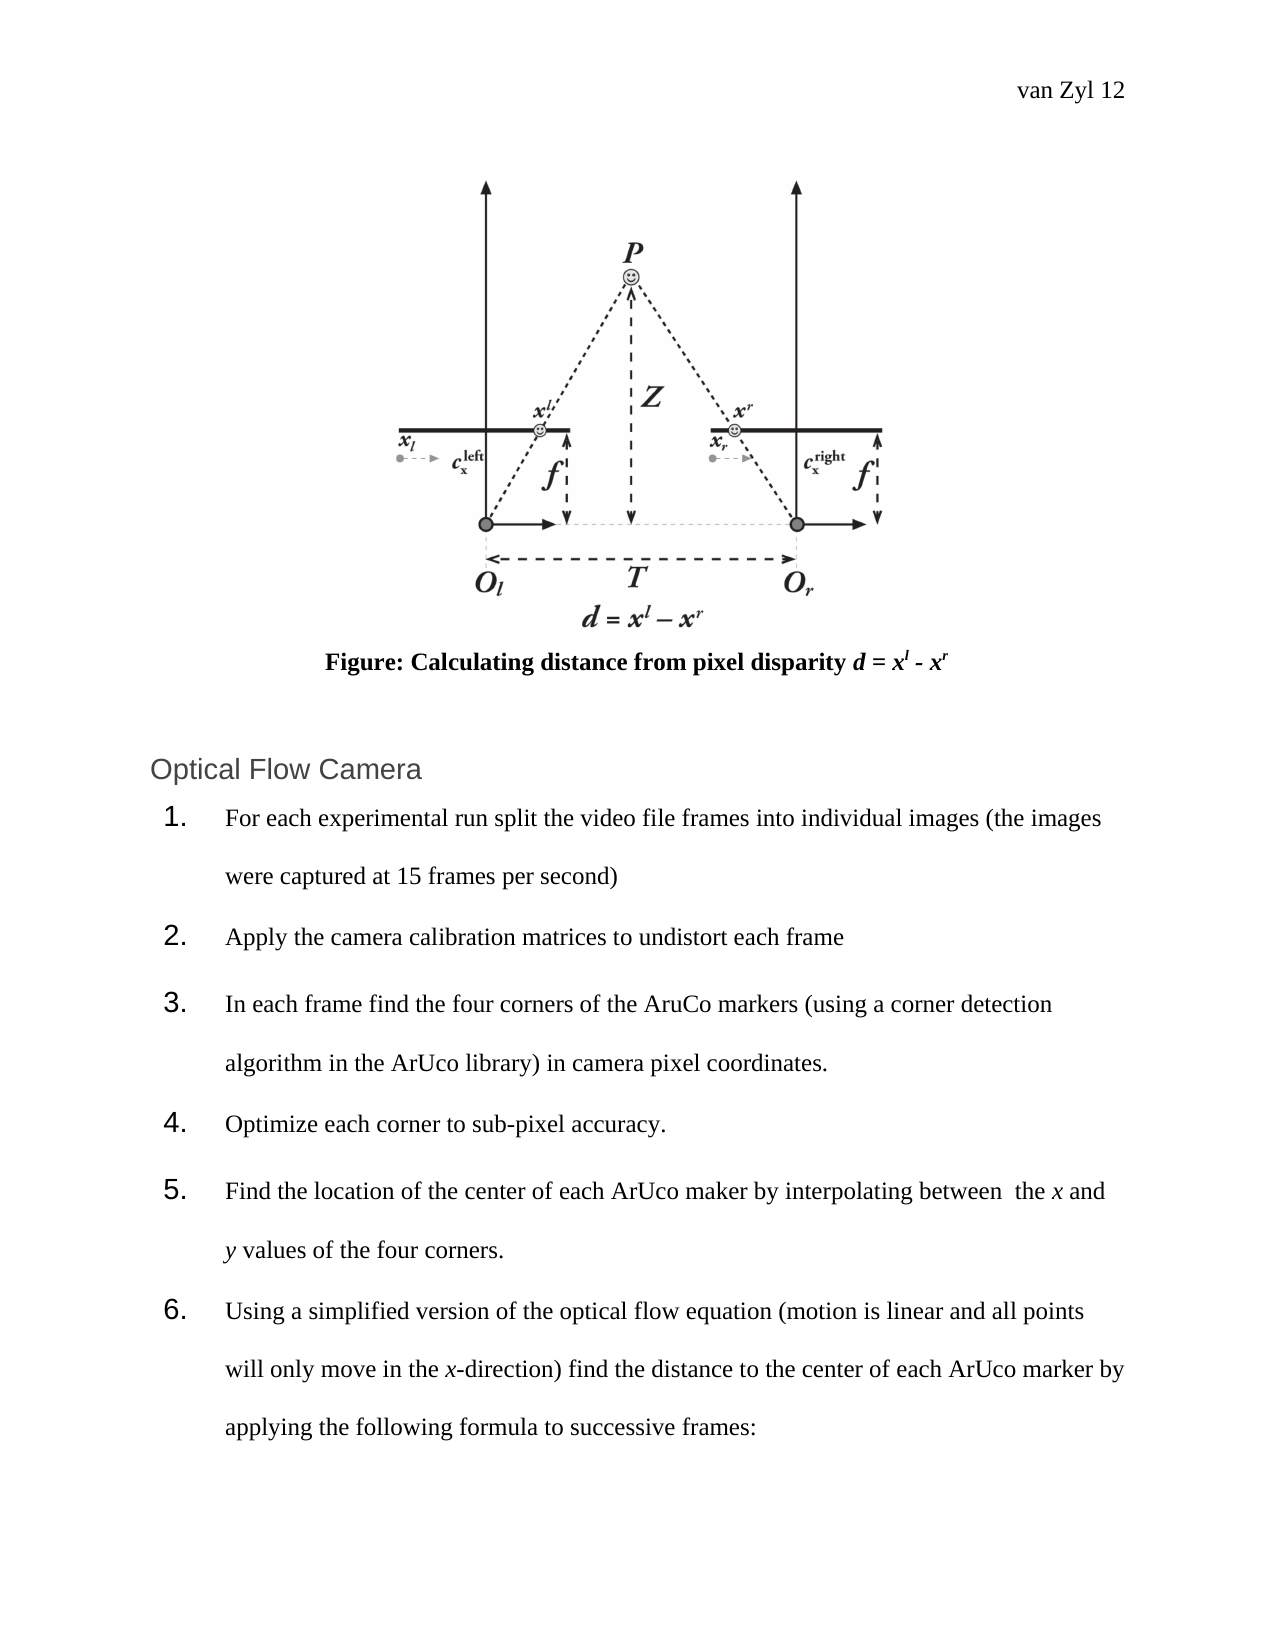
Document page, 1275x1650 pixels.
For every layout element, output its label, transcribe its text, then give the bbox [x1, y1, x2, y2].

list Using a simplified version of the optical flow equation (motion is linear and all points will only move in the x-direction) find the distance to the center of each ArUco marker by applying the following formula to successive frames: [187, 1292, 1125, 1441]
text Figure: Calculating distance from pixel disparity d = xl - xr [150, 647, 1125, 676]
picture [373, 150, 902, 643]
list Apply the camera calibration matrices to undistort each frame [187, 918, 1125, 952]
list Optimize each corner to sub-pixel accuracy. [187, 1105, 1125, 1139]
list In each frame find the four corners of the AruCo markers (using a corner detection algorithm in the ArUco library) in camera pixel coordinates. [187, 986, 1125, 1077]
list Find the location of the center of each ArUco maker by interpolating between the x and y values of the four corners. [187, 1172, 1125, 1263]
list For each experimental run split the video file frames into individual images (the images were captured at 15 frames per second) [187, 799, 1125, 890]
subtitle Optical Flow Camera [150, 752, 1125, 785]
